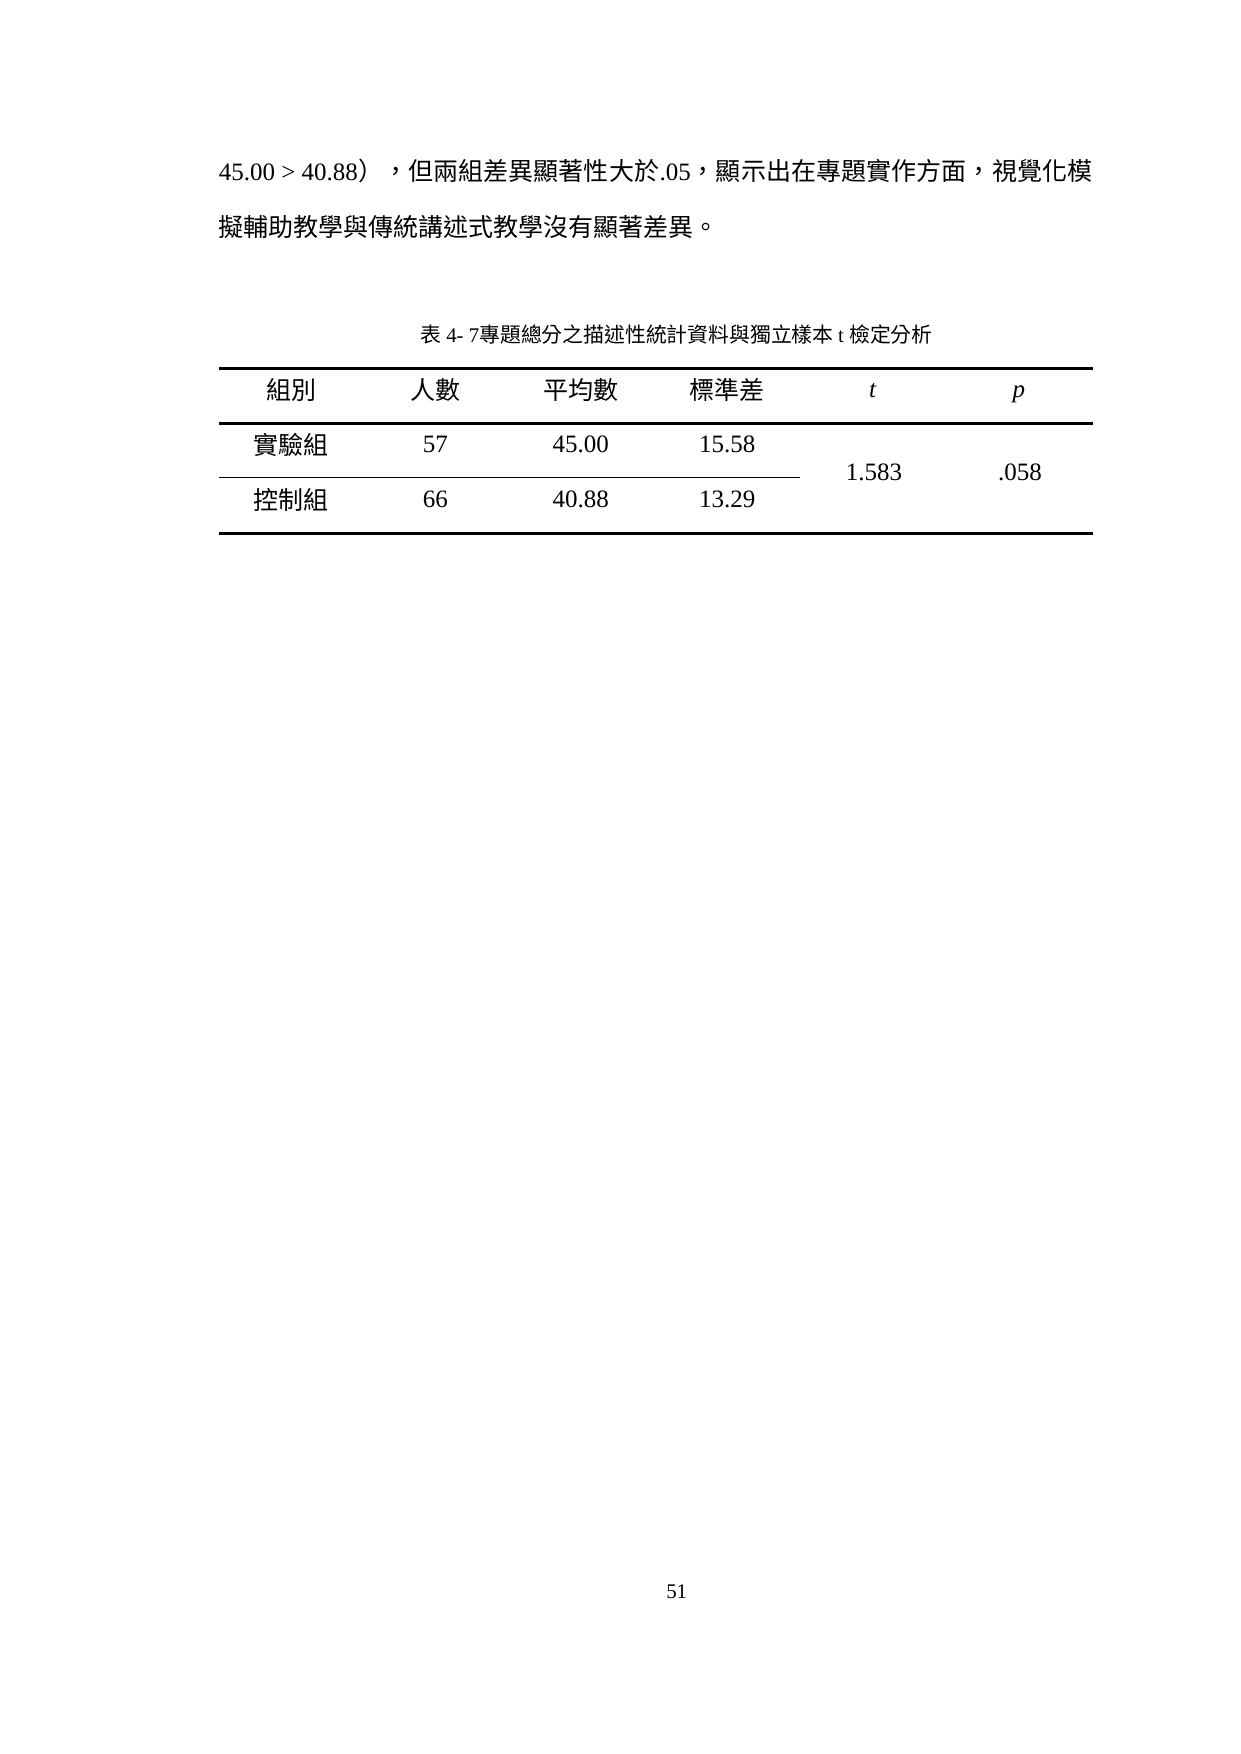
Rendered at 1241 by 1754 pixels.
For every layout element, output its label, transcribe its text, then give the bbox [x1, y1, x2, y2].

table_cell 57 [363, 425, 507, 477]
text 表 4- 7專題總分之描述性統計資料與獨立樣本 t 檢定分析 [218, 314, 1092, 352]
table_header p [947, 370, 1093, 422]
table_header 標準差 [654, 370, 800, 422]
table_header 人數 [363, 370, 507, 422]
table_cell 66 [363, 478, 507, 532]
table_header t [800, 370, 947, 422]
table_cell 13.29 [654, 478, 800, 532]
table_cell .058 [947, 425, 1093, 532]
table_cell 40.88 [507, 478, 654, 532]
table_header 平均數 [507, 370, 654, 422]
table_header 組別 [219, 370, 363, 422]
table_cell 1.583 [800, 425, 947, 532]
table_cell 45.00 [507, 425, 654, 477]
table_cell 15.58 [654, 425, 800, 477]
table_cell 控制組 [219, 478, 363, 532]
table_cell 實驗組 [219, 425, 363, 477]
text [218, 151, 1092, 244]
